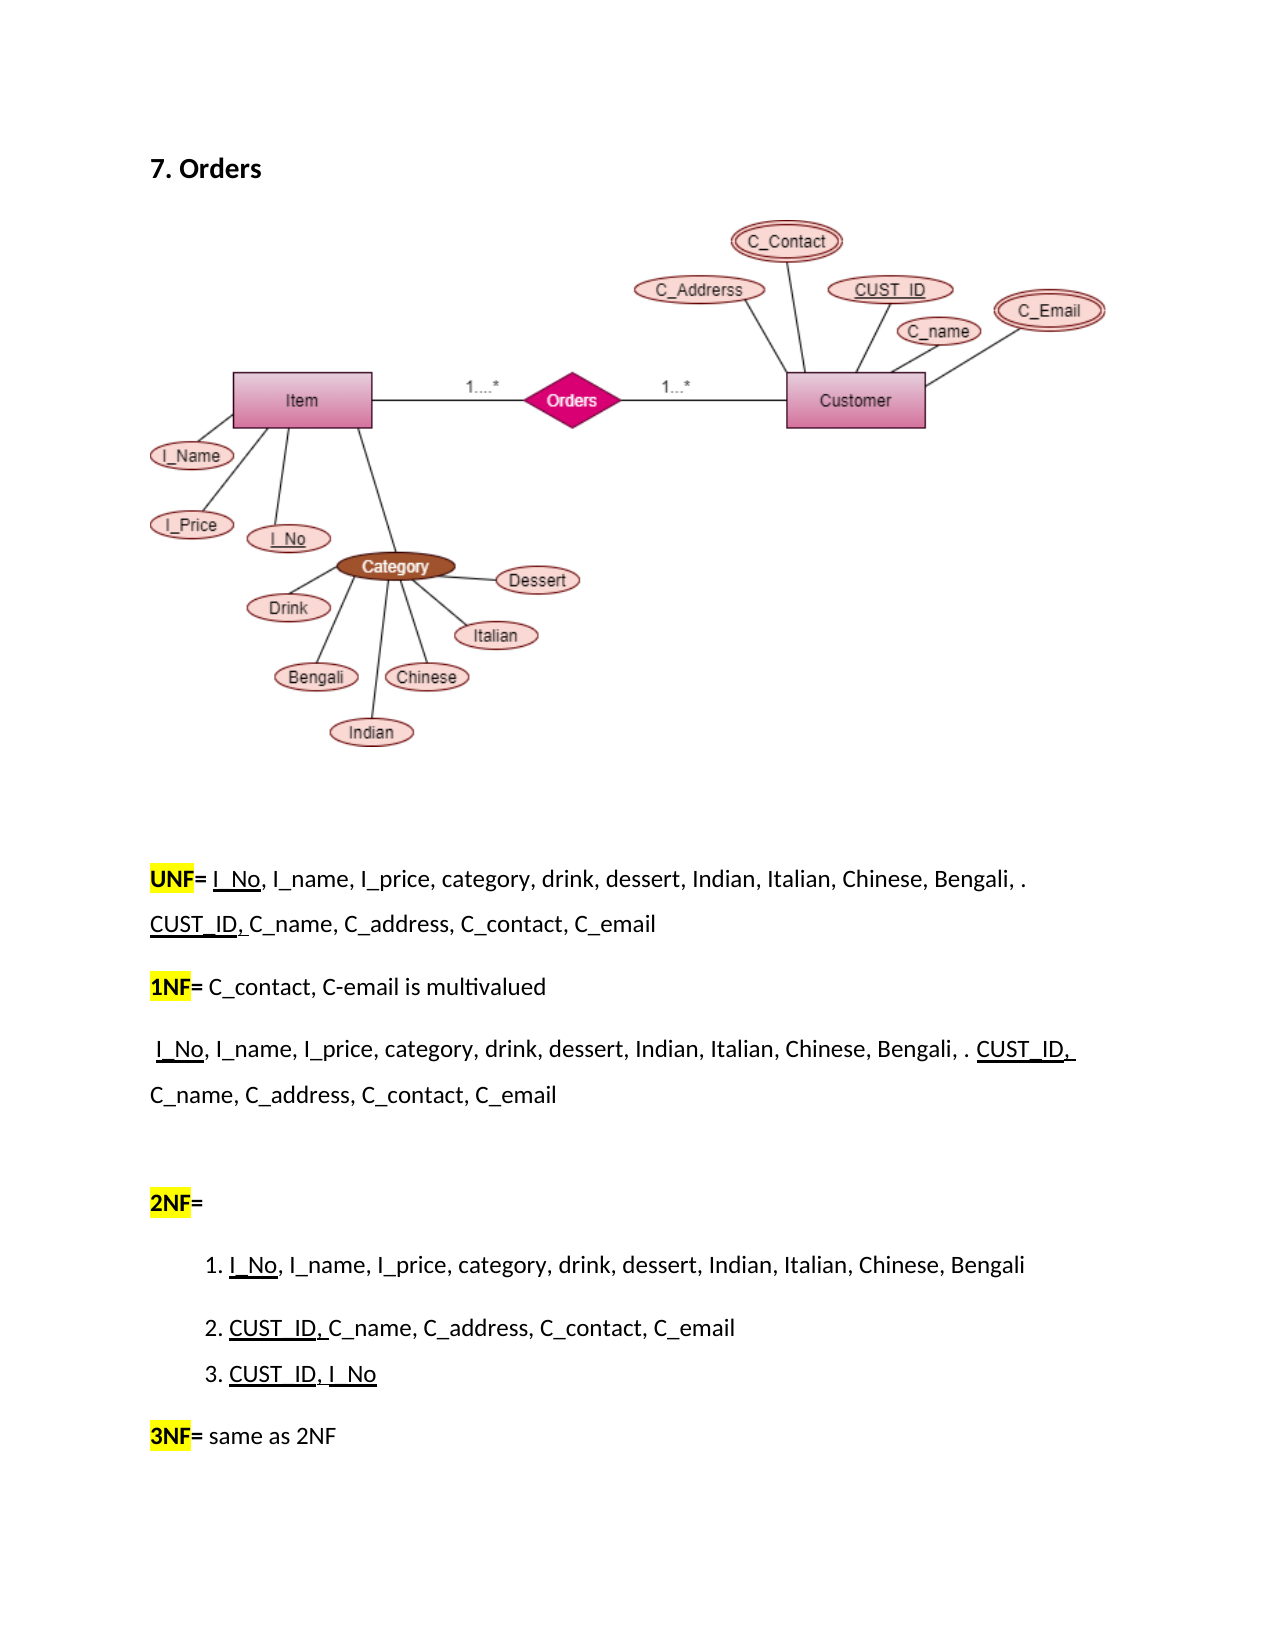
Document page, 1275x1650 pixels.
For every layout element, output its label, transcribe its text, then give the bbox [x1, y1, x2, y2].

text 1. I_No, I_name, I_price, category, drink, dessert, Indian, Italian, Chinese, Bengali [187, 1249, 1125, 1280]
text 7. Orders [150, 150, 1125, 186]
picture [150, 220, 1106, 747]
text I_No, I_name, I_price, category, drink, dessert, Indian, Italian, Chinese, Bengali, . CUST_ID, C_name, C_address, C_contact, C_email [150, 1033, 1125, 1109]
text 1NF= C_contact, C-email is multivalued [191, 971, 1125, 1001]
text 2NF= [150, 1141, 1125, 1218]
text 2. CUST_ID, C_name, C_address, C_contact, C_email 3. CUST_ID, I_No [187, 1312, 1125, 1388]
text 3NF= same as 2NF [191, 1420, 1125, 1451]
text UNF= I_No, I_name, I_price, category, drink, dessert, Indian, Italian, Chinese, Bengali, . CUST_ID, C_name, C_address, C_contact, C_email [150, 821, 1125, 939]
